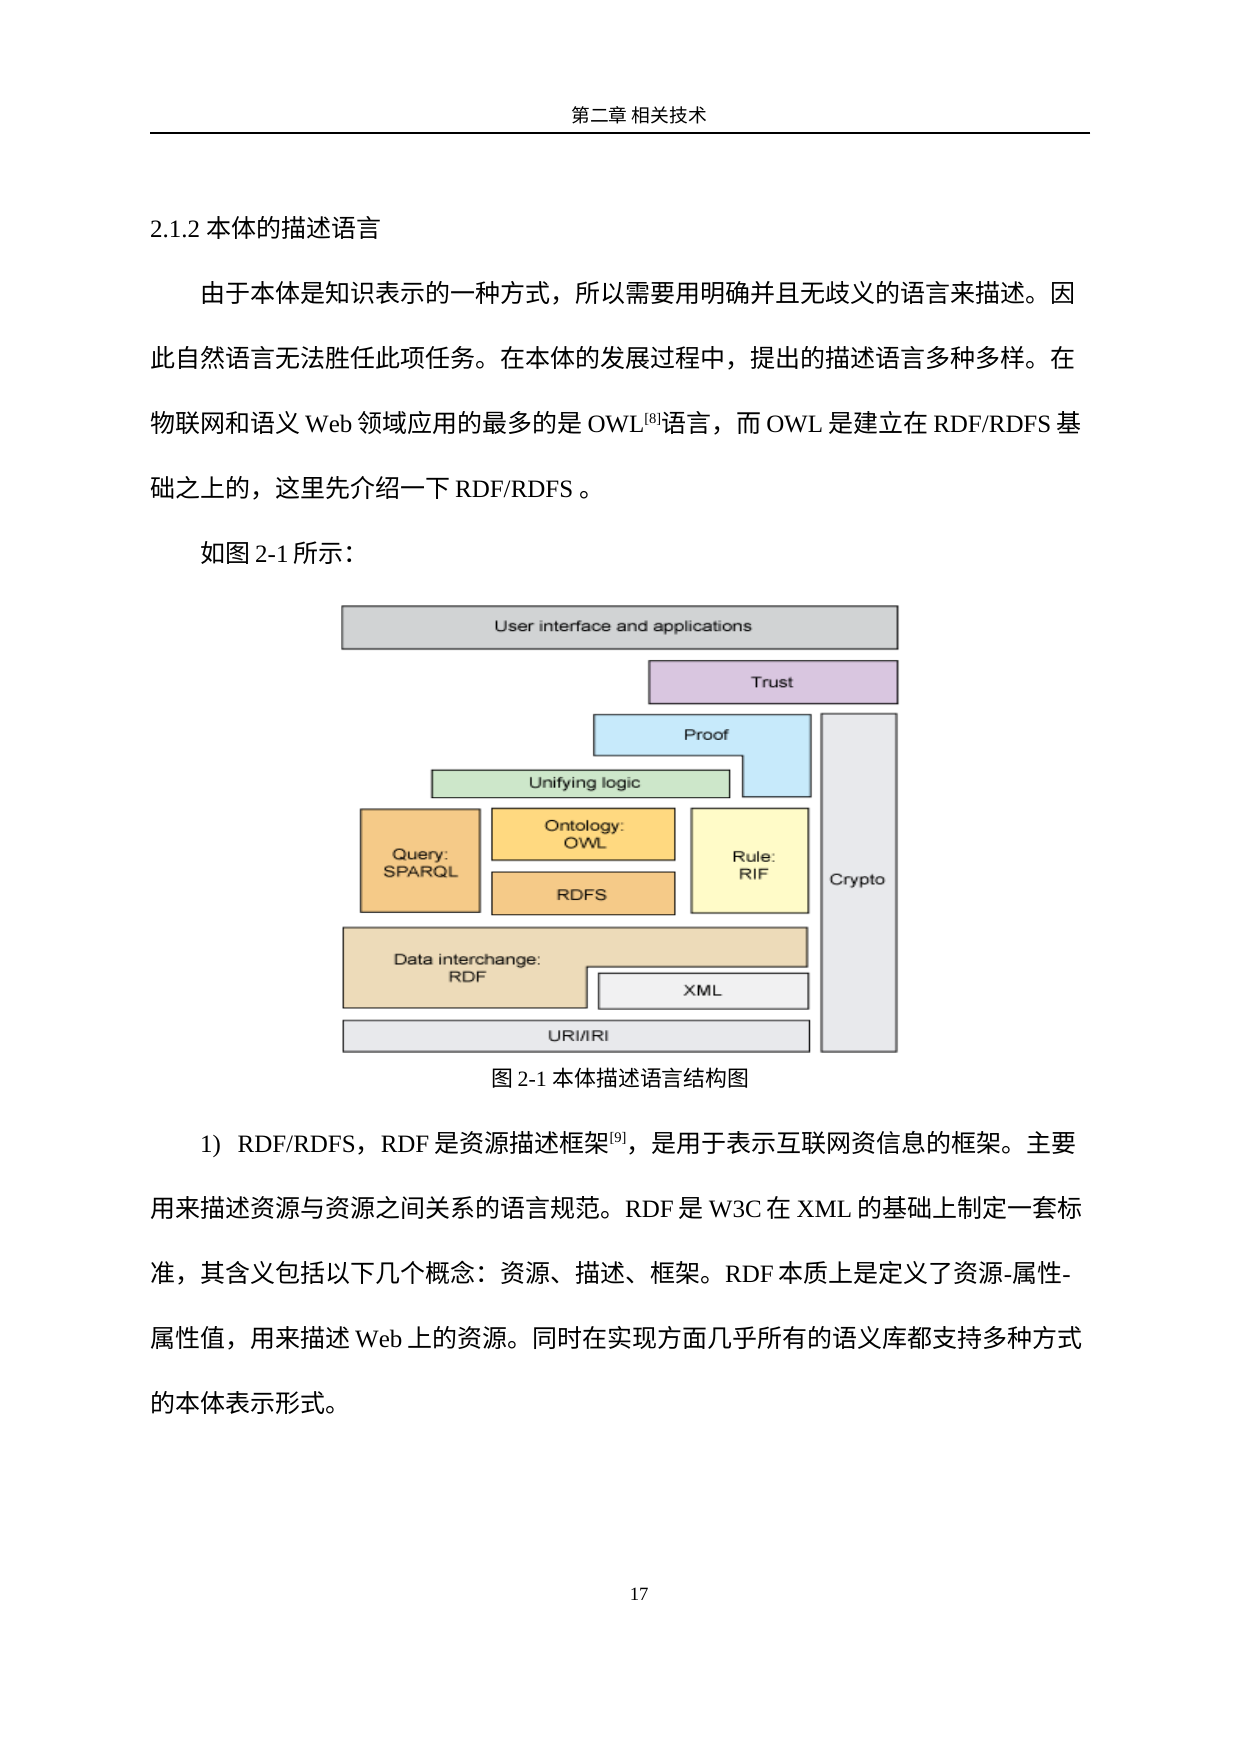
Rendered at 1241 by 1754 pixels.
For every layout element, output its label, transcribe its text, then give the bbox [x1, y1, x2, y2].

text 图2-1 本体描述语言结构图 [150, 1060, 1090, 1093]
list RDF/RDFS，RDF是资源描述框架[9]，是用于表示互联网资信息的框架。主要用来描述资源与资源之间关系的语言规范。RDF是W3C在XML的基础上制定一套标准，其含义包括以下几个概念：资源、描述、框架。RDF本质上是定义了资源-属性-属性值，用来描述Web上的资源。同时在实现方面几乎所有的语义库都支持多种方式的本体表示形式。 [150, 1109, 1090, 1434]
text 由于本体是知识表示的一种方式，所以需要用明确并且无歧义的语言来描述。因此自然语言无法胜任此项任务。在本体的发展过程中，提出的描述语言多种多样。在物联网和语义Web领域应用的最多的是OWL[8]语言，而OWL是建立在RDF/RDFS基础之上的，这里先介绍一下RDF/RDFS 。 [150, 259, 1090, 519]
text 如图2-1所示： [150, 519, 1090, 584]
picture [341, 605, 900, 1053]
subtitle 2.1.2 本体的描述语言 [150, 194, 1090, 259]
